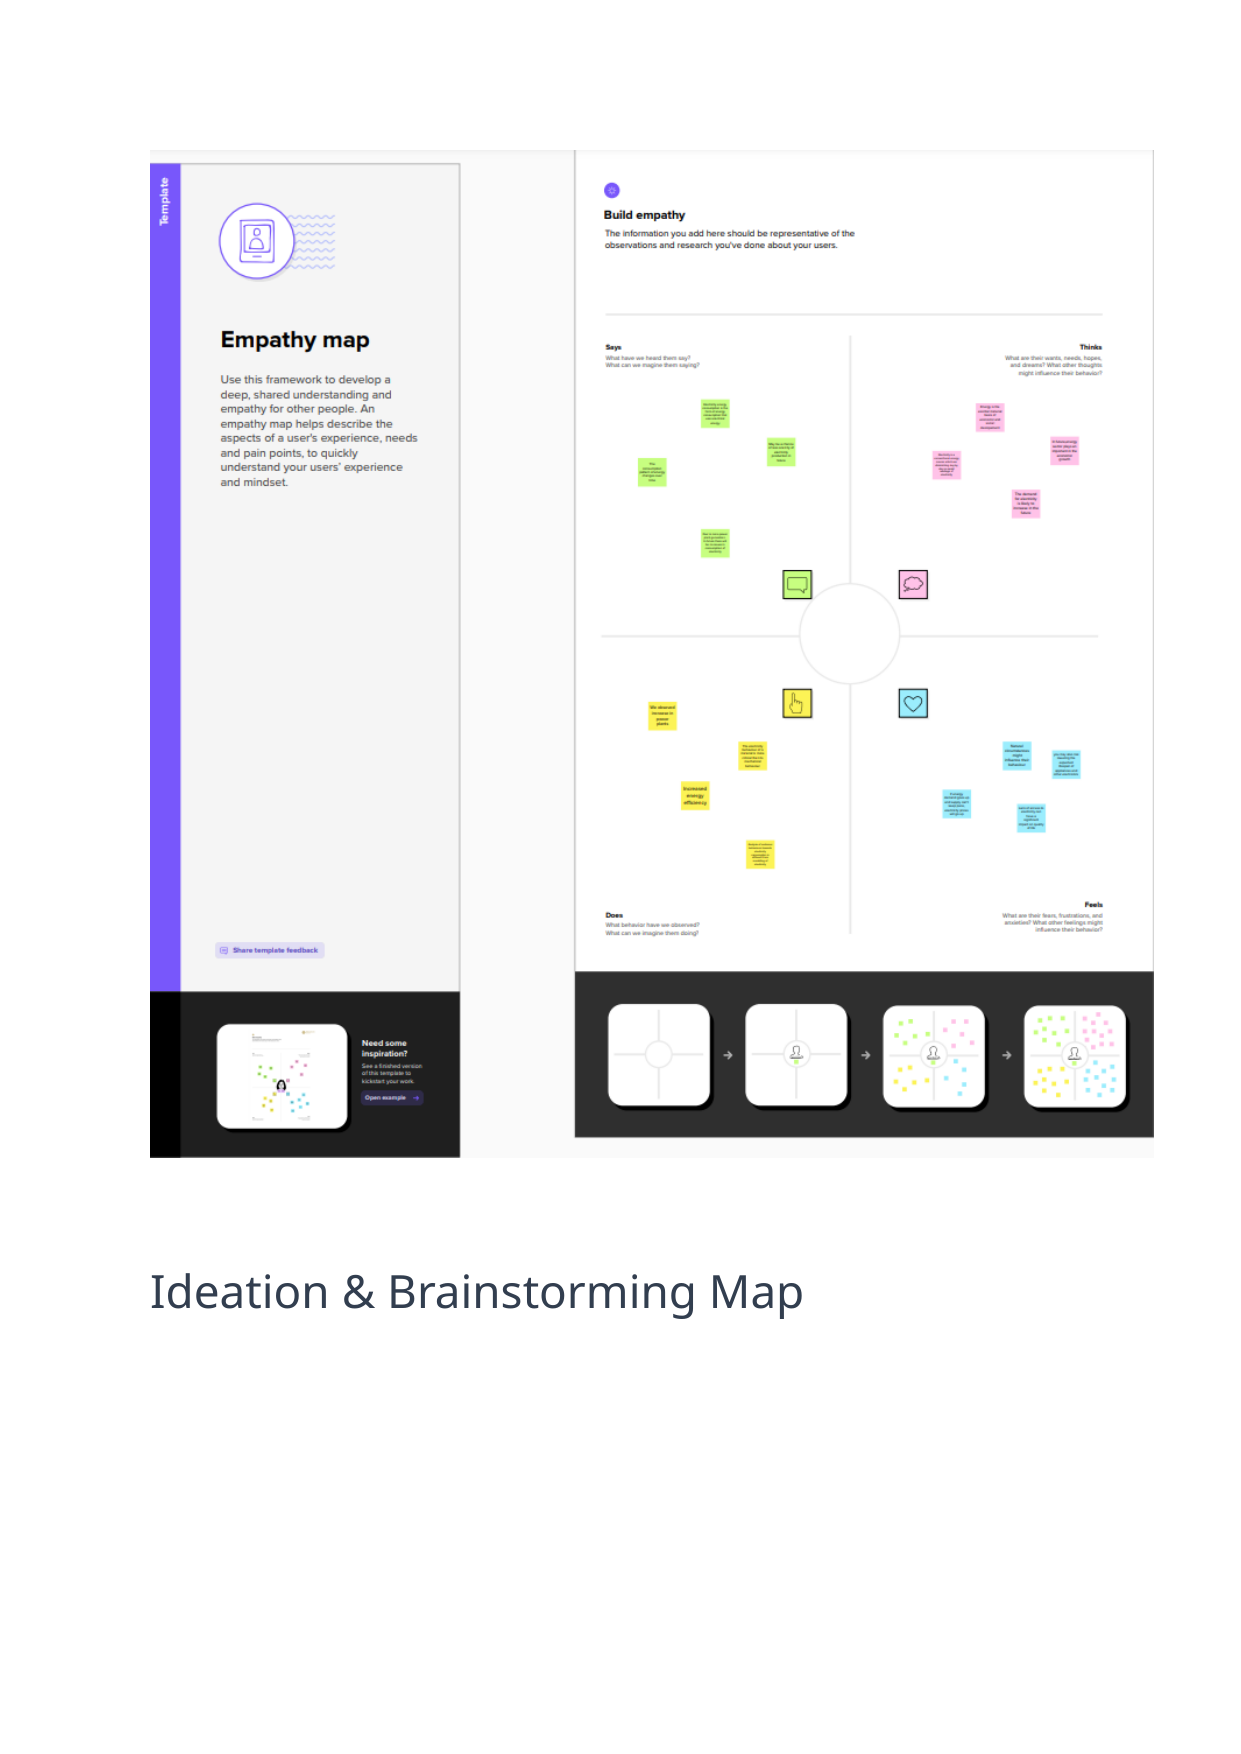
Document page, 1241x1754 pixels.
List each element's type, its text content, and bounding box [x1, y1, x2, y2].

text Ideation & Brainstorming Map [150, 1260, 1090, 1322]
picture [150, 150, 1154, 1158]
